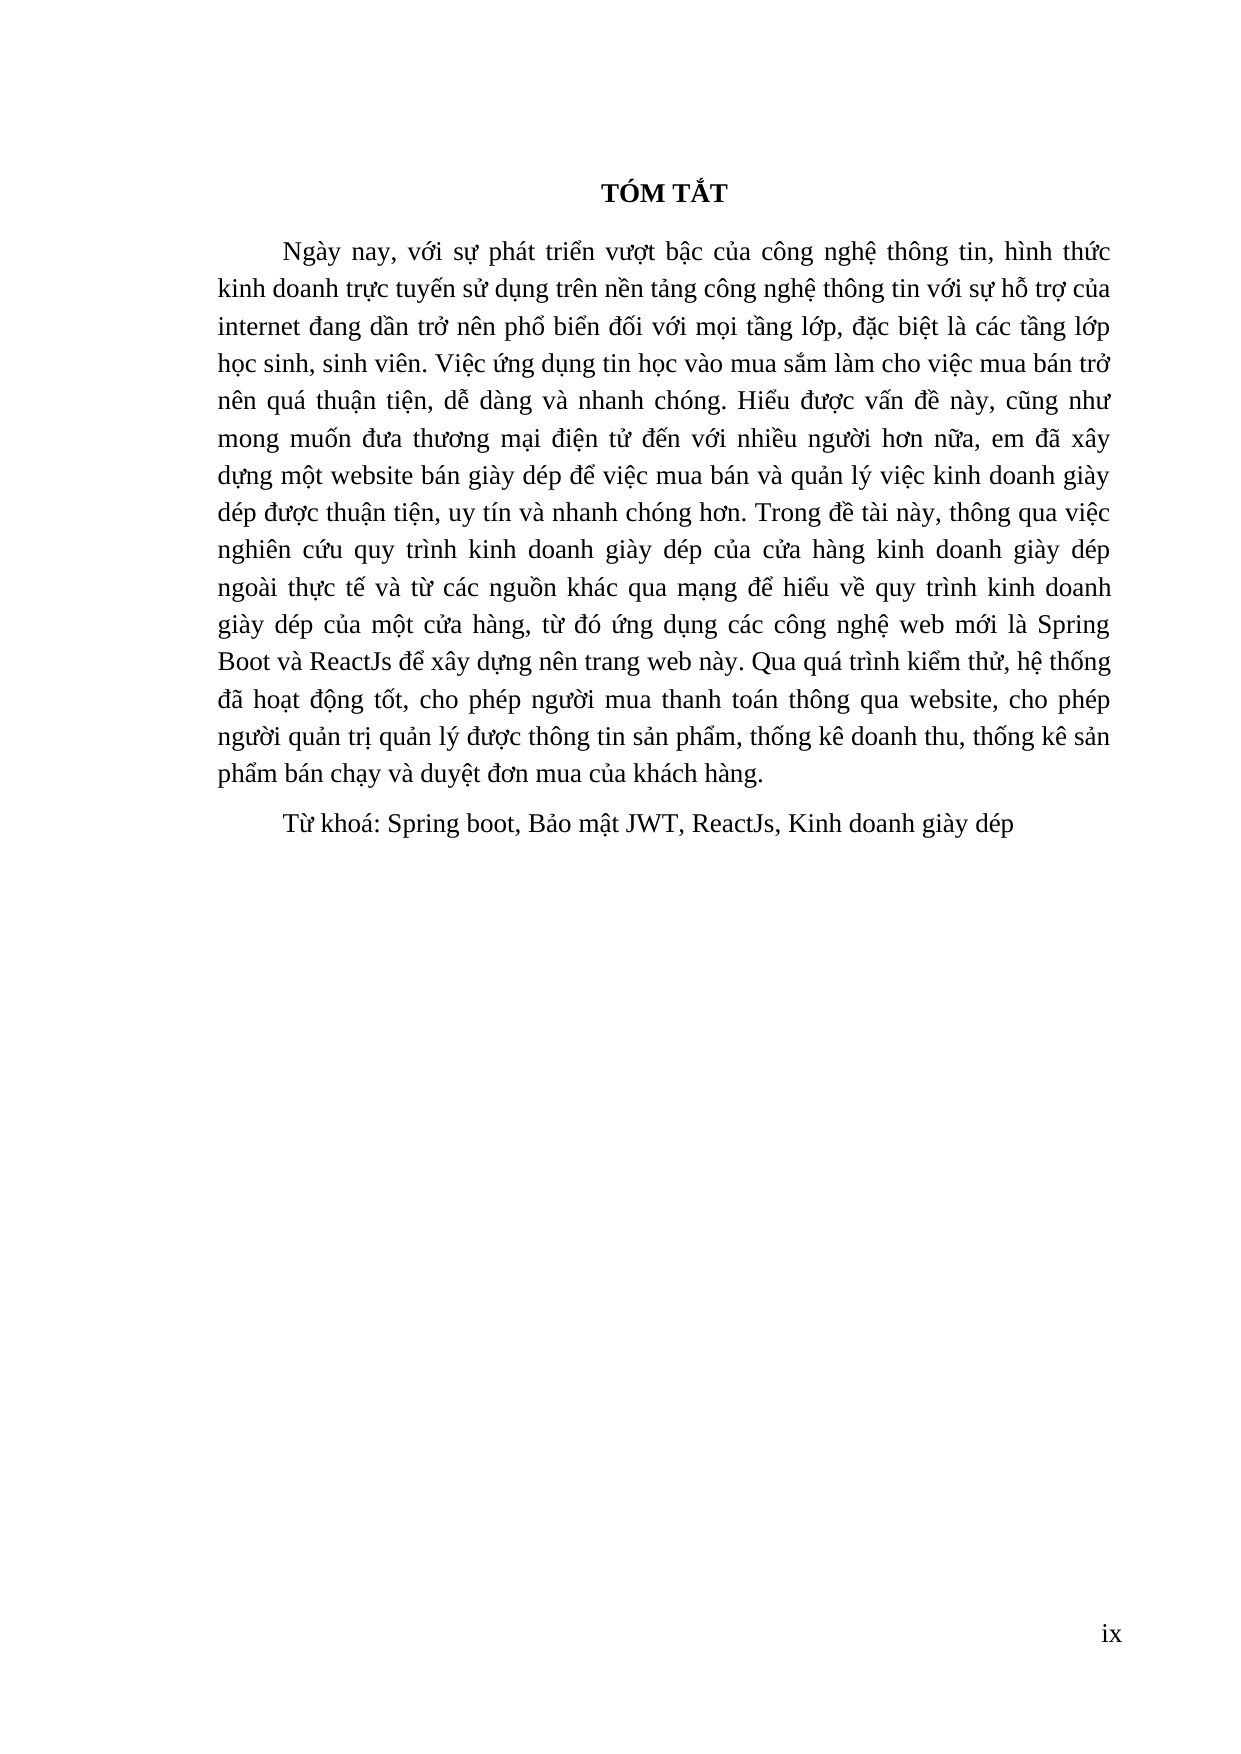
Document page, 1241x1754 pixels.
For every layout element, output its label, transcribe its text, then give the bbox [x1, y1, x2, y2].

text Từ khoá: Spring boot, Bảo mật JWT, ReactJs, Kinh doanh giày dép [217, 807, 1112, 838]
text Ngày nay, với sự phát triển vượt bậc của công nghệ thông tin, hình thức kinh doanh trực tuyến sử dụng trên nền tảng công nghệ thông tin với sự hỗ trợ của internet đang dần trở nên phổ biển đối với mọi tầng lớp, đặc biệt là các tầng lớp học sinh, sinh viên. Việc ứng dụng tin học vào mua sắm làm cho việc mua bán trở nên quá thuận tiện, dễ dàng và nhanh chóng. Hiểu được vấn đề này, cũng như mong muốn đưa thương mại điện tử đến với nhiều người hơn nữa, em đã xây dựng một website bán giày dép để việc mua bán và quản lý việc kinh doanh giày dép được thuận tiện, uy tín và nhanh chóng hơn. Trong đề tài này, thông qua việc nghiên cứu quy trình kinh doanh giày dép của cửa hàng kinh doanh giày dép ngoài thực tế và từ các nguồn khác qua mạng để hiểu về quy trình kinh doanh giày dép của một cửa hàng, từ đó ứng dụng các công nghệ web mới là Spring Boot và ReactJs để xây dựng nên trang web này. Qua quá trình kiểm thử, hệ thống đã hoạt động tốt, cho phép người mua thanh toán thông qua website, cho phép người quản trị quản lý được thông tin sản phẩm, thống kê doanh thu, thống kê sản phẩm bán chạy và duyệt đơn mua của khách hàng. [217, 235, 1112, 788]
text TÓM TẮT [207, 177, 1122, 208]
